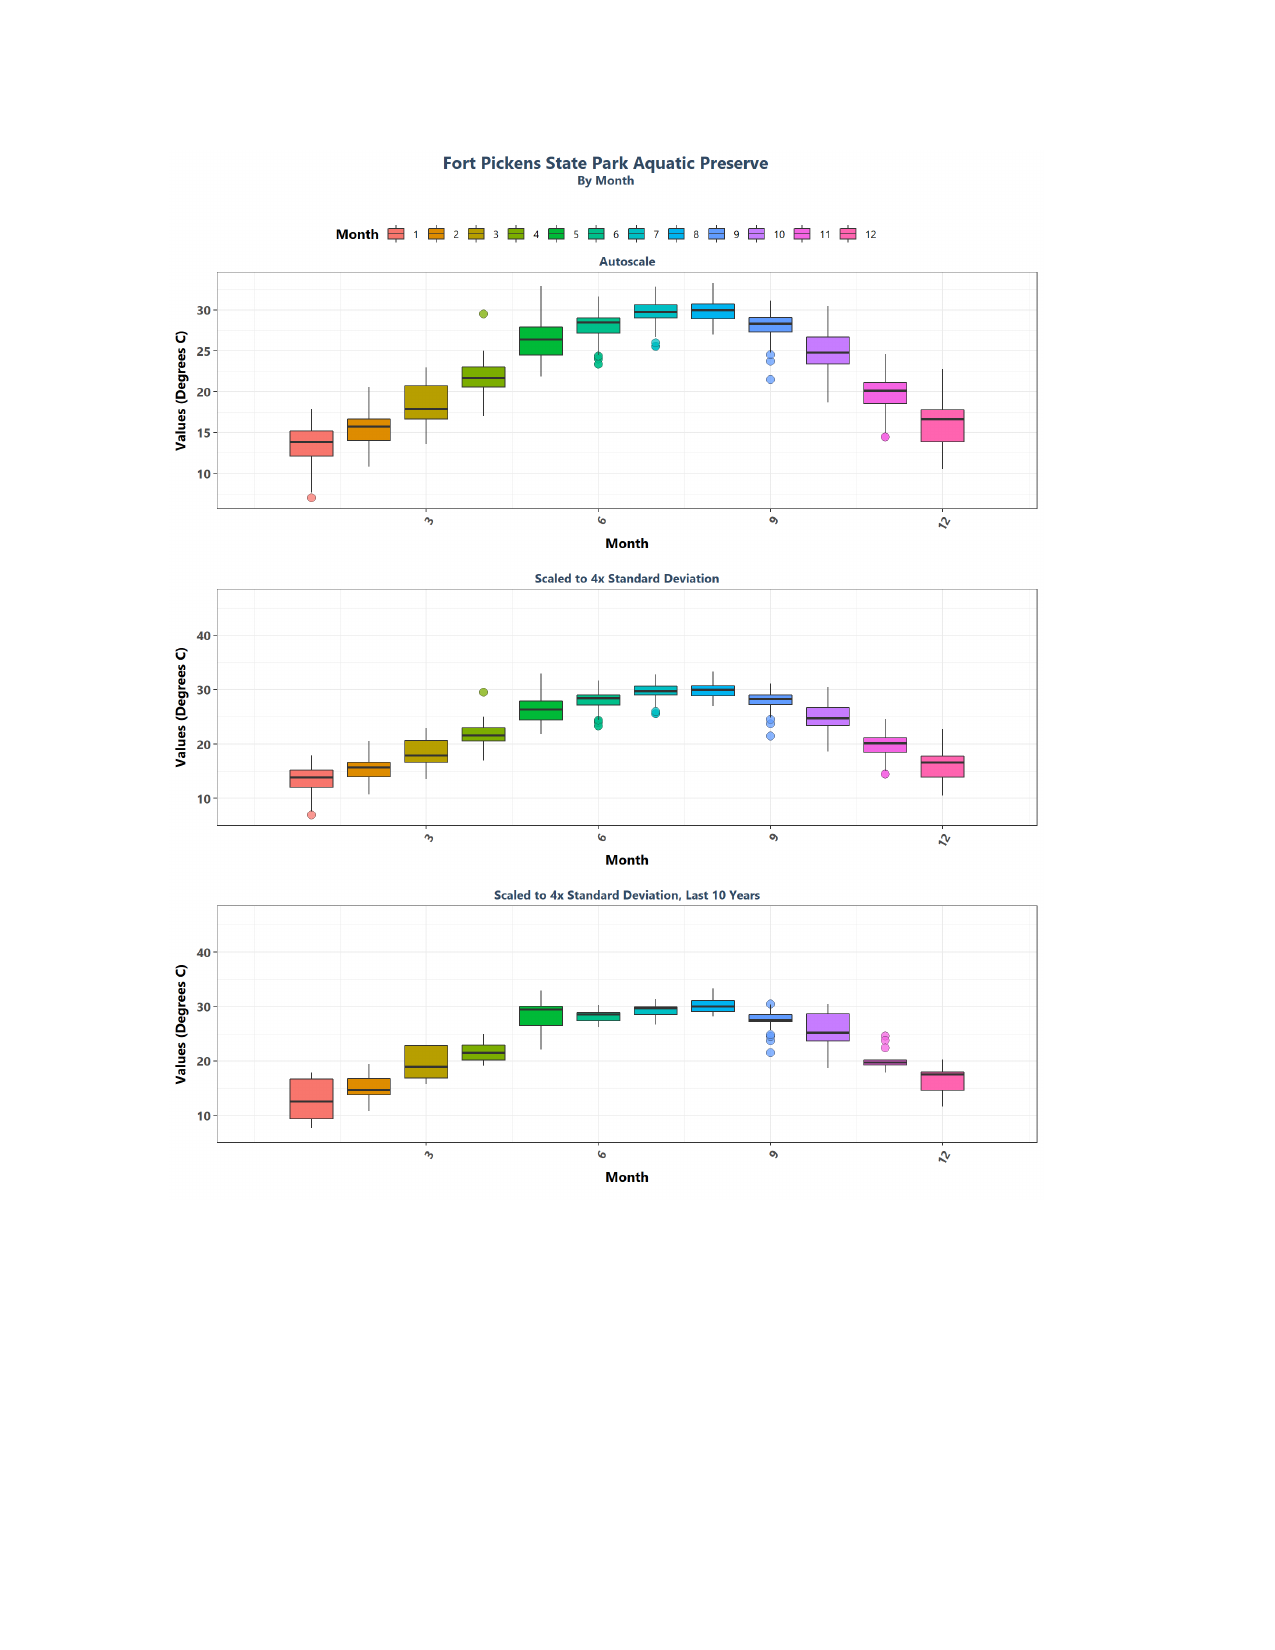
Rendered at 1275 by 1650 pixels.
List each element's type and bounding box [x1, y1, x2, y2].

picture [168, 150, 1044, 1200]
